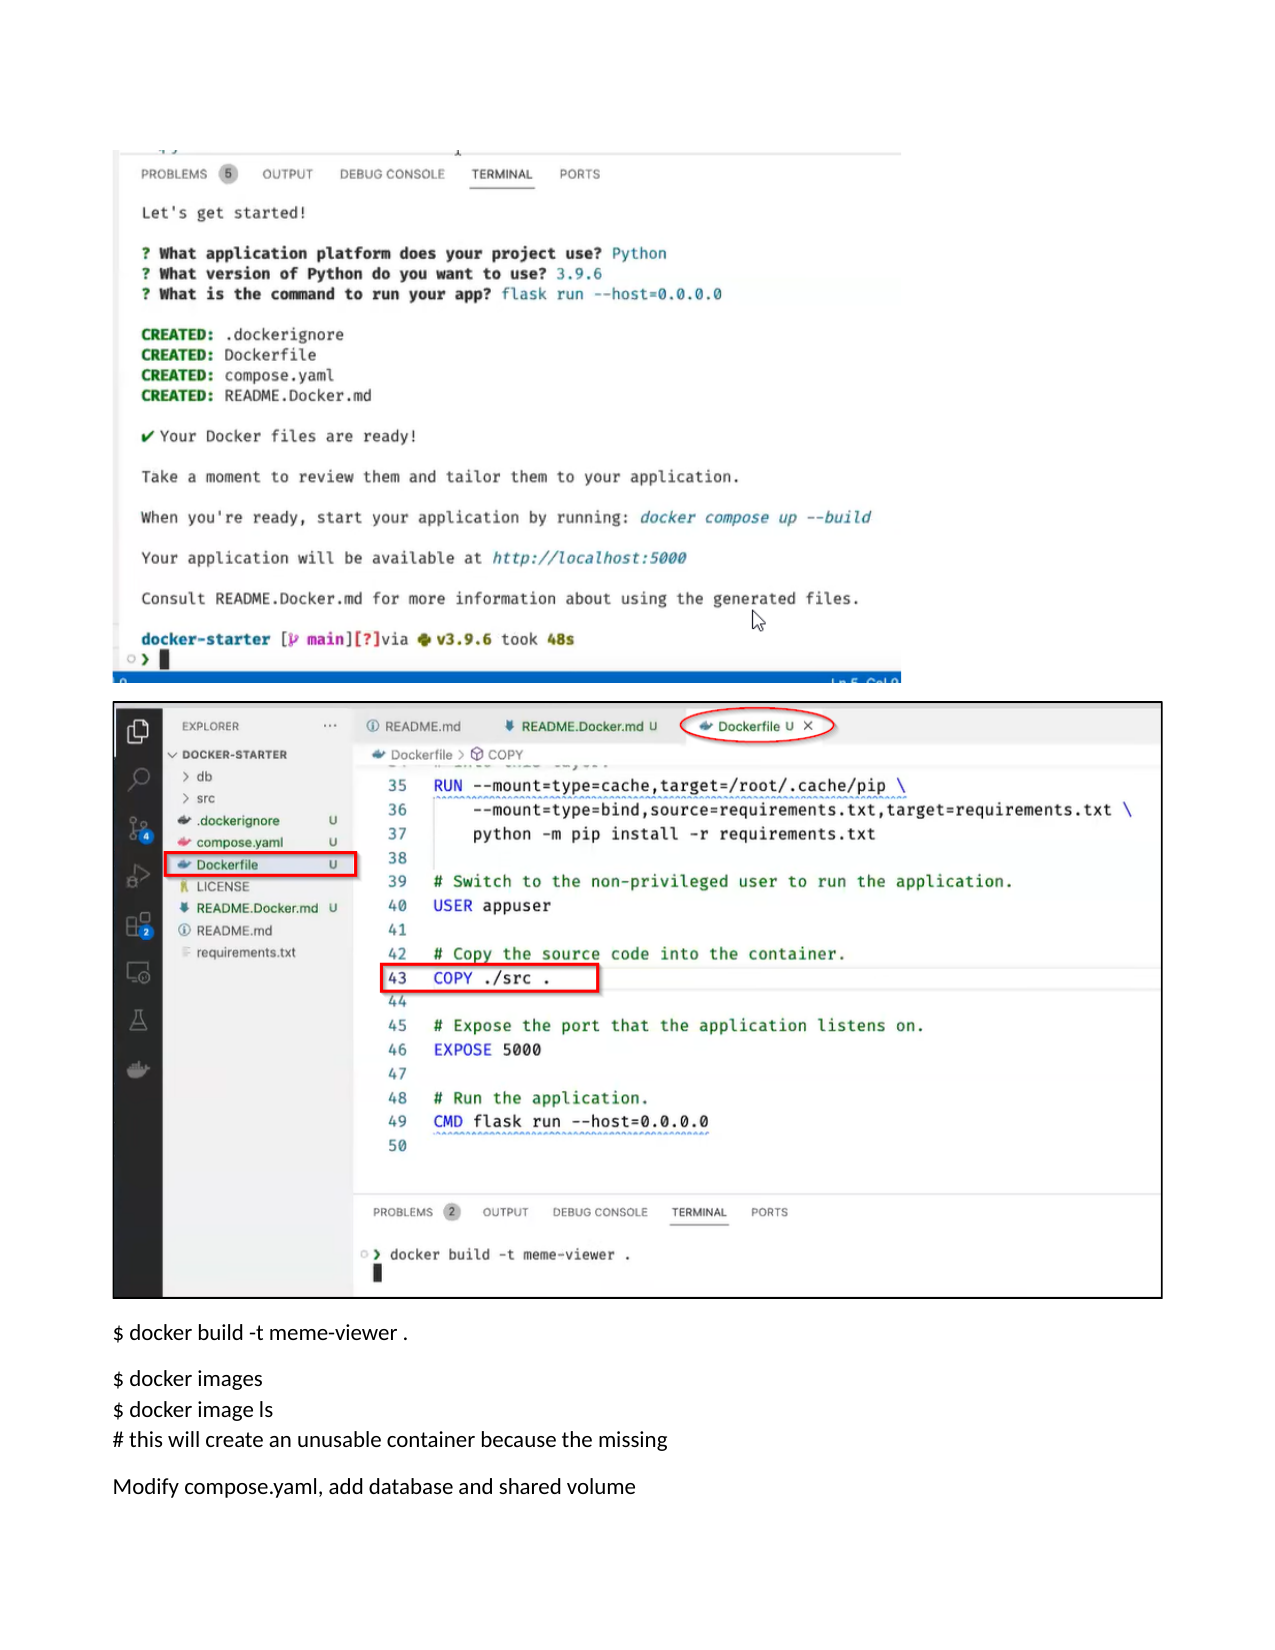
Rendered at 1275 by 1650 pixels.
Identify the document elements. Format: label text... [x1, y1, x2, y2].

text $ docker images $ docker image ls # this will create an unusable container because the missing [112, 1364, 1162, 1453]
picture [112, 150, 902, 683]
picture [112, 701, 1163, 1299]
text $ docker build -t meme-viewer . [112, 1318, 1162, 1346]
text Modify compose.yaml, add database and shared volume [112, 1472, 1162, 1500]
